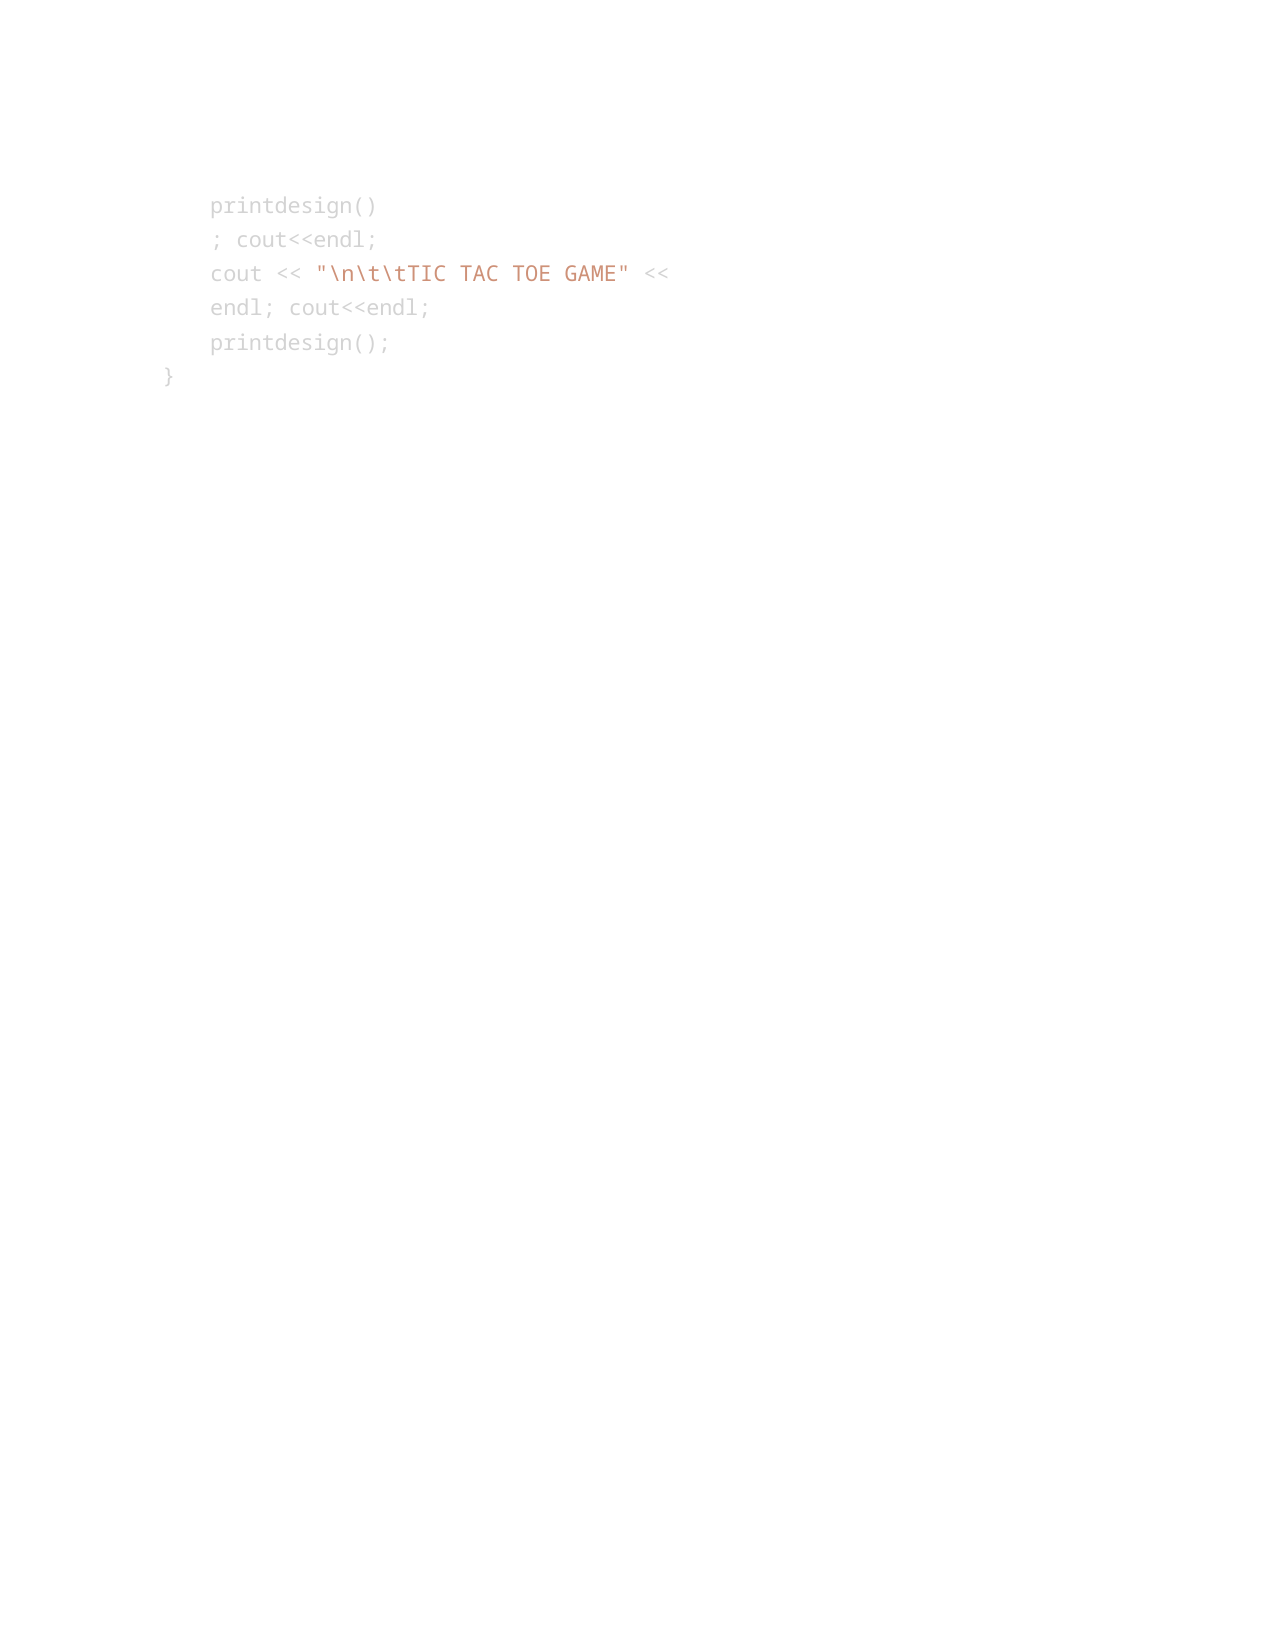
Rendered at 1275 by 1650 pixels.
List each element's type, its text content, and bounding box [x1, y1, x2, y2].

text cout << "\n\t\tTIC TAC TOE GAME" << endl; cout<<endl; [210, 258, 719, 322]
text printdesign(); [210, 327, 1125, 357]
text } [162, 360, 1125, 390]
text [162, 189, 378, 253]
